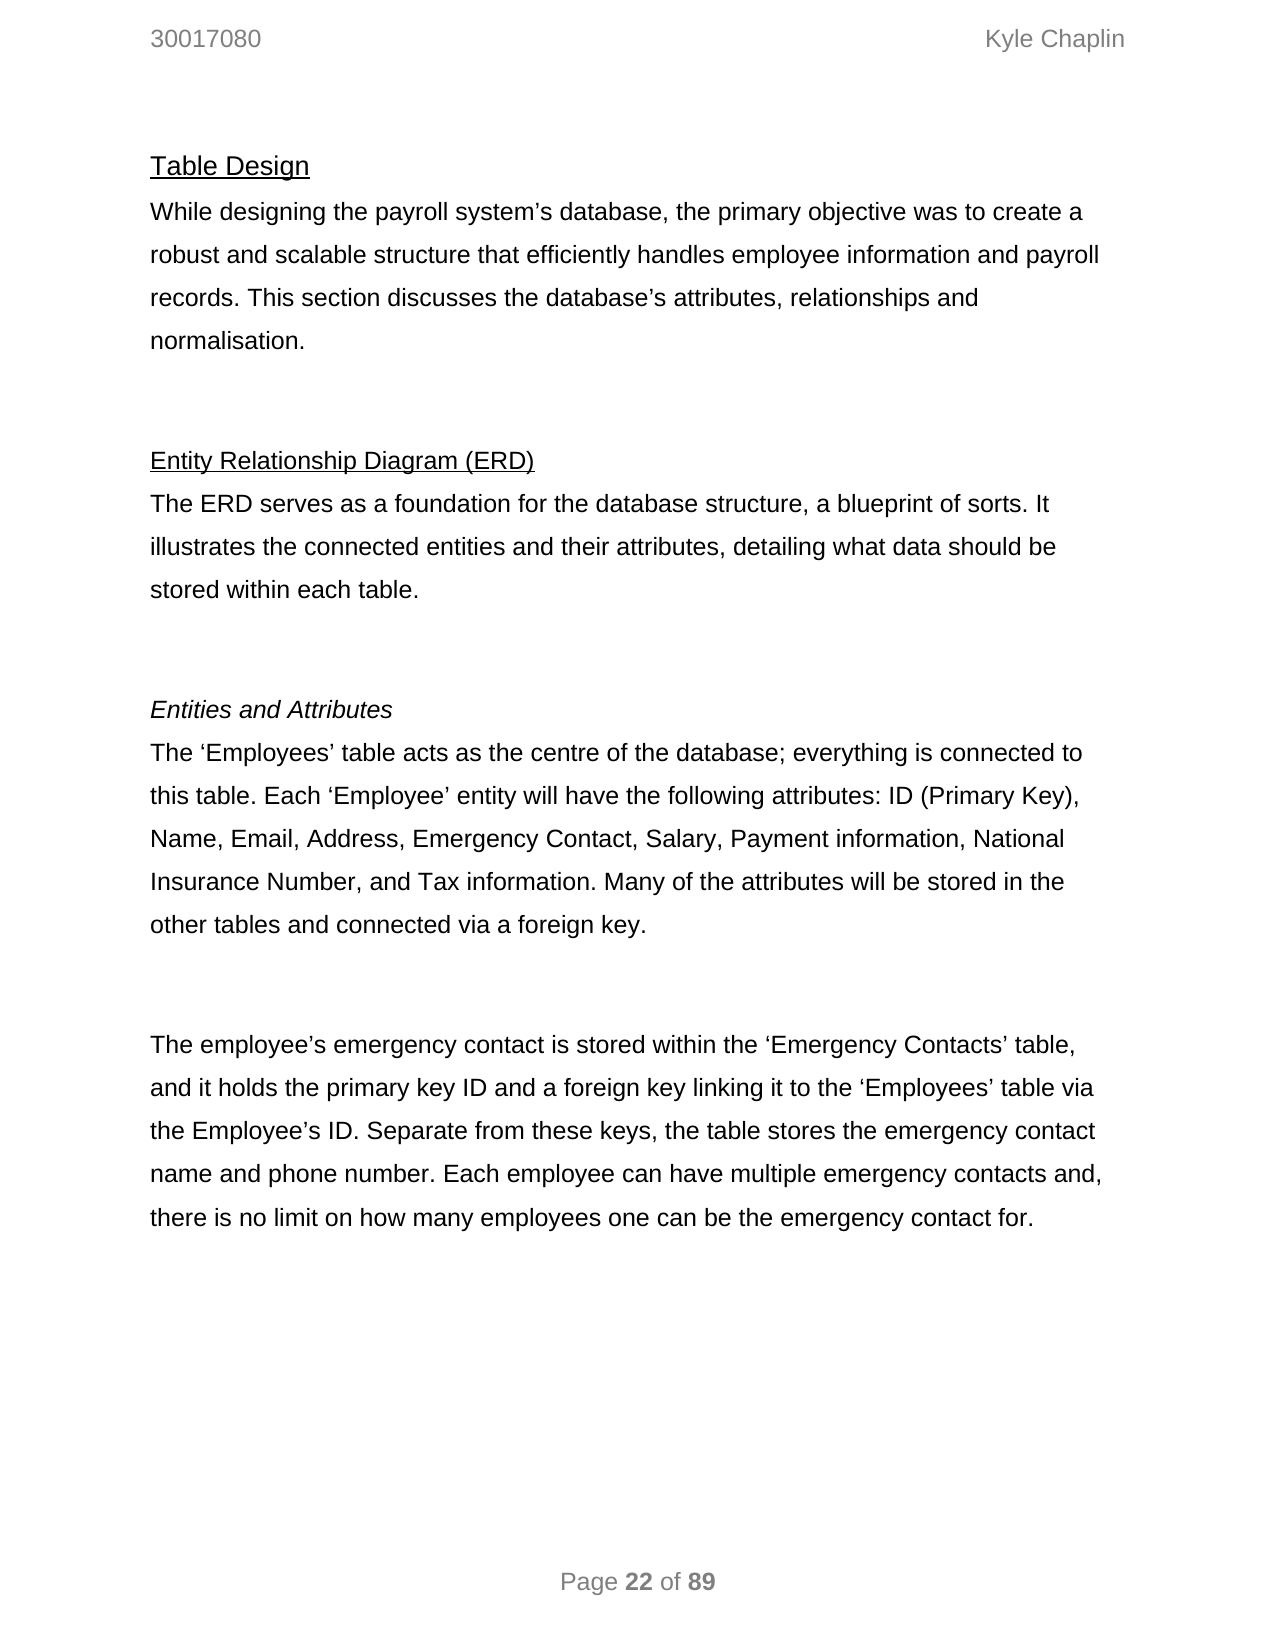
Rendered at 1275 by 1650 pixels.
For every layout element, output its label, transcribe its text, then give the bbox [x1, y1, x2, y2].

text The ‘Employees’ table acts as the centre of the database; everything is connected to this table. Each ‘Employee’ entity will have the following attributes: ID (Primary Key), Name, Email, Address, Emergency Contact, Salary, Payment information, National Insurance Number, and Tax information. Many of the attributes will be stored in the other tables and connected via a foreign key. [150, 738, 1125, 939]
subtitle Entities and Attributes [150, 695, 1125, 723]
subtitle Table Design [150, 150, 1125, 181]
text While designing the payroll system’s database, the primary objective was to create a robust and scalable structure that efficiently handles employee information and payroll records. This section discusses the database’s attributes, relationships and normalisation. [150, 197, 1125, 355]
subtitle Entity Relationship Diagram (ERD) [150, 446, 1125, 474]
text The ERD serves as a foundation for the database structure, a blueprint of sorts. It illustrates the connected entities and their attributes, detailing what data should be stored within each table. [150, 489, 1125, 604]
text The employee’s emergency contact is stored within the ‘Emergency Contacts’ table, and it holds the primary key ID and a foreign key linking it to the ‘Employees’ table via the Employee’s ID. Separate from these keys, the table stores the emergency contact name and phone number. Each employee can have multiple emergency contacts and, there is no limit on how many employees one can be the emergency contact for. [150, 1030, 1125, 1231]
